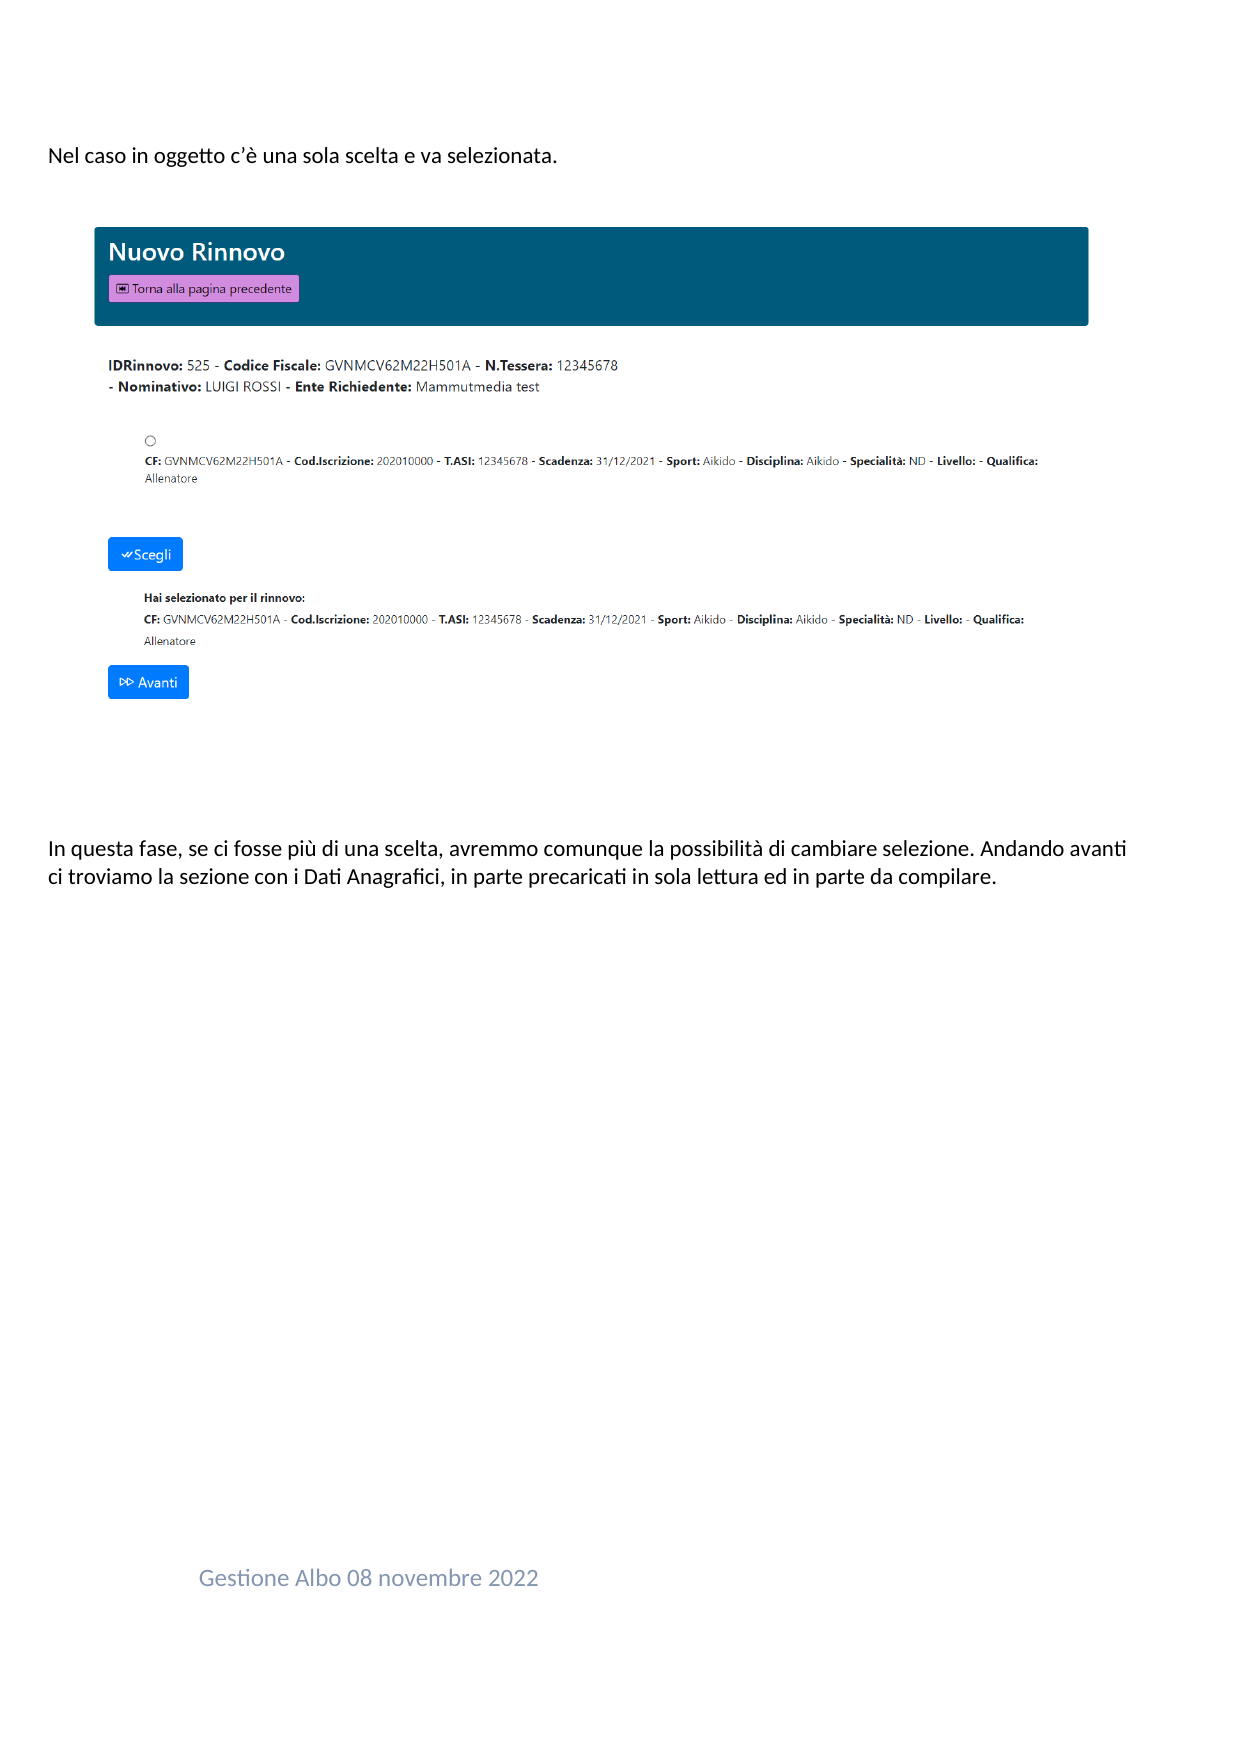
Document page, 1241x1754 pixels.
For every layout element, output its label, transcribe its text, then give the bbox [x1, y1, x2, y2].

picture [47, 197, 1135, 806]
text In questa fase, se ci fosse più di una scelta, avremmo comunque la possibilità di cambiare selezione. Andando avanti ci troviamo la sezione con i Dati Anagrafici, in parte precaricati in sola lettura ed in parte da compilare. [48, 834, 1134, 890]
text Nel caso in oggetto c’è una sola scelta e va selezionata. [48, 142, 1134, 170]
